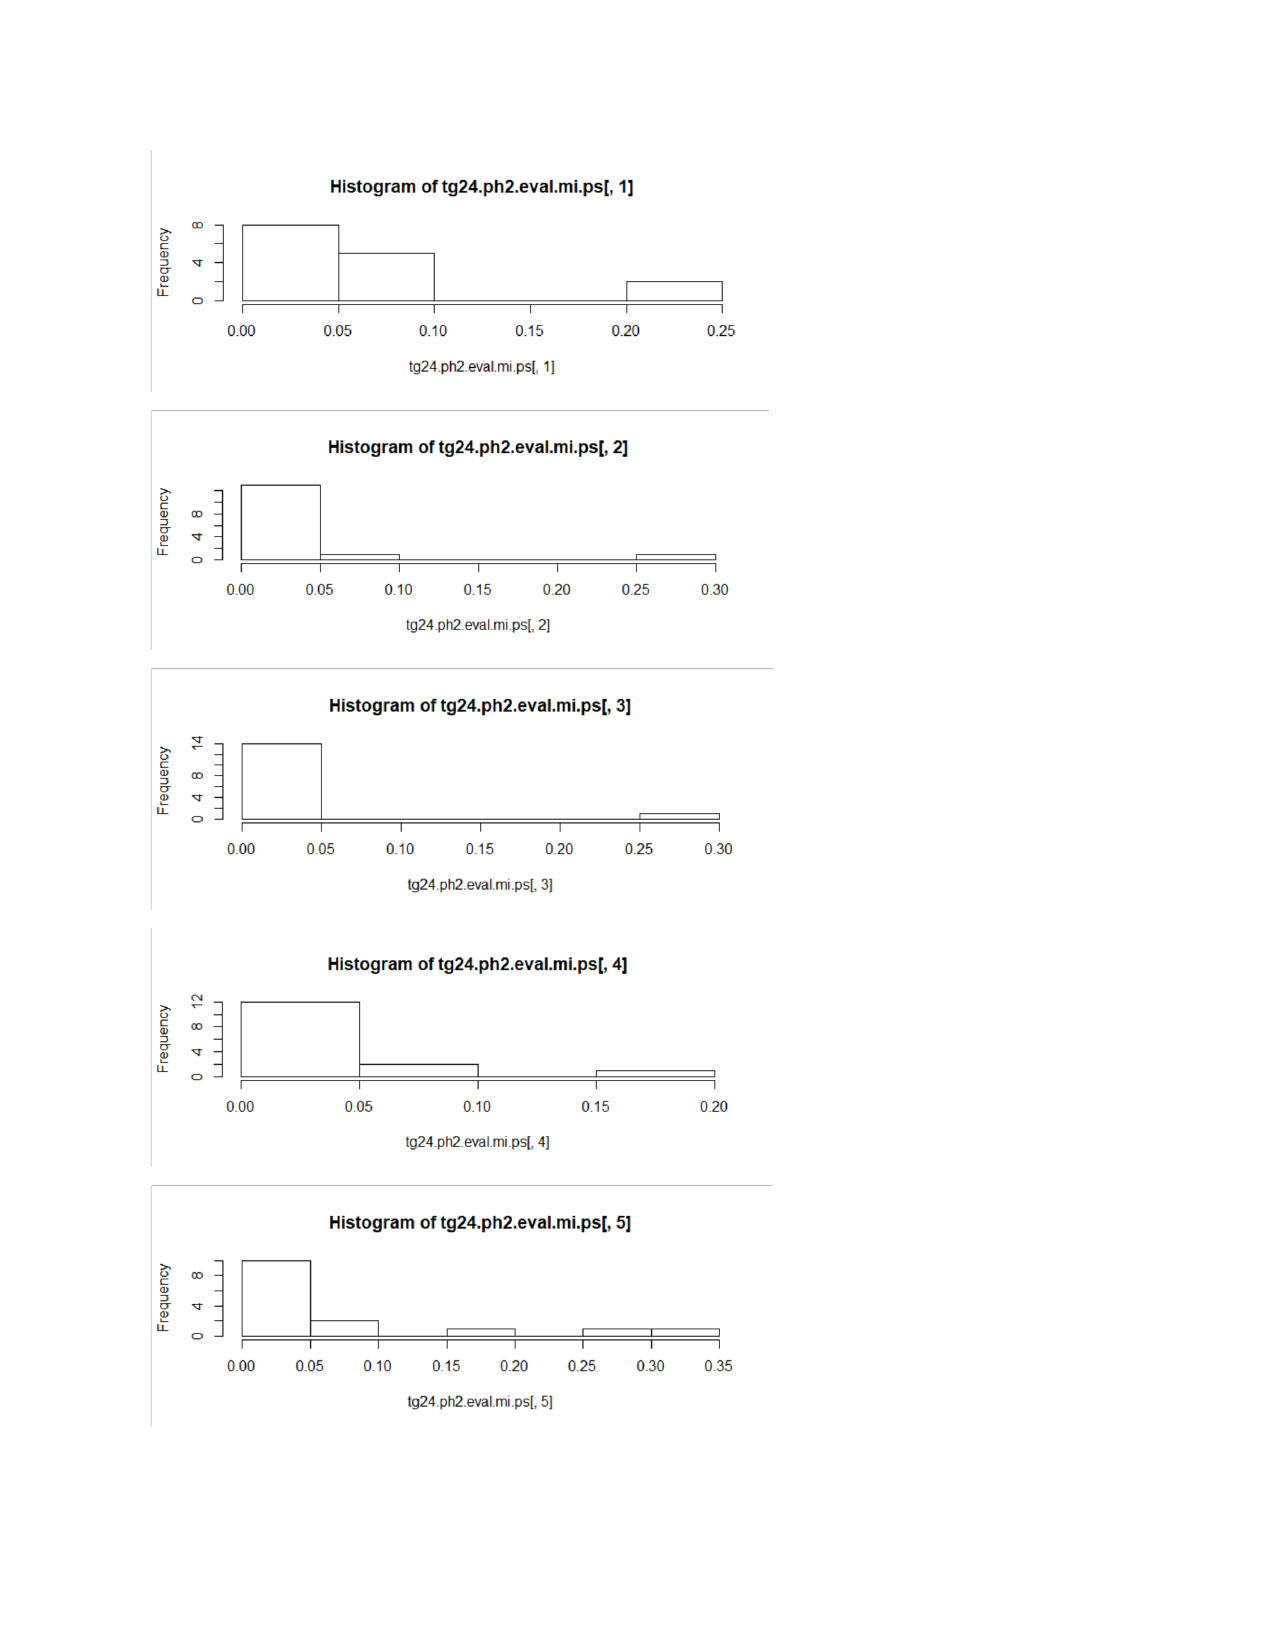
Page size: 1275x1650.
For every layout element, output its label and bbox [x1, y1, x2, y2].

picture [150, 1185, 773, 1427]
picture [150, 668, 773, 910]
picture [150, 928, 768, 1167]
picture [150, 150, 775, 392]
picture [150, 410, 769, 650]
